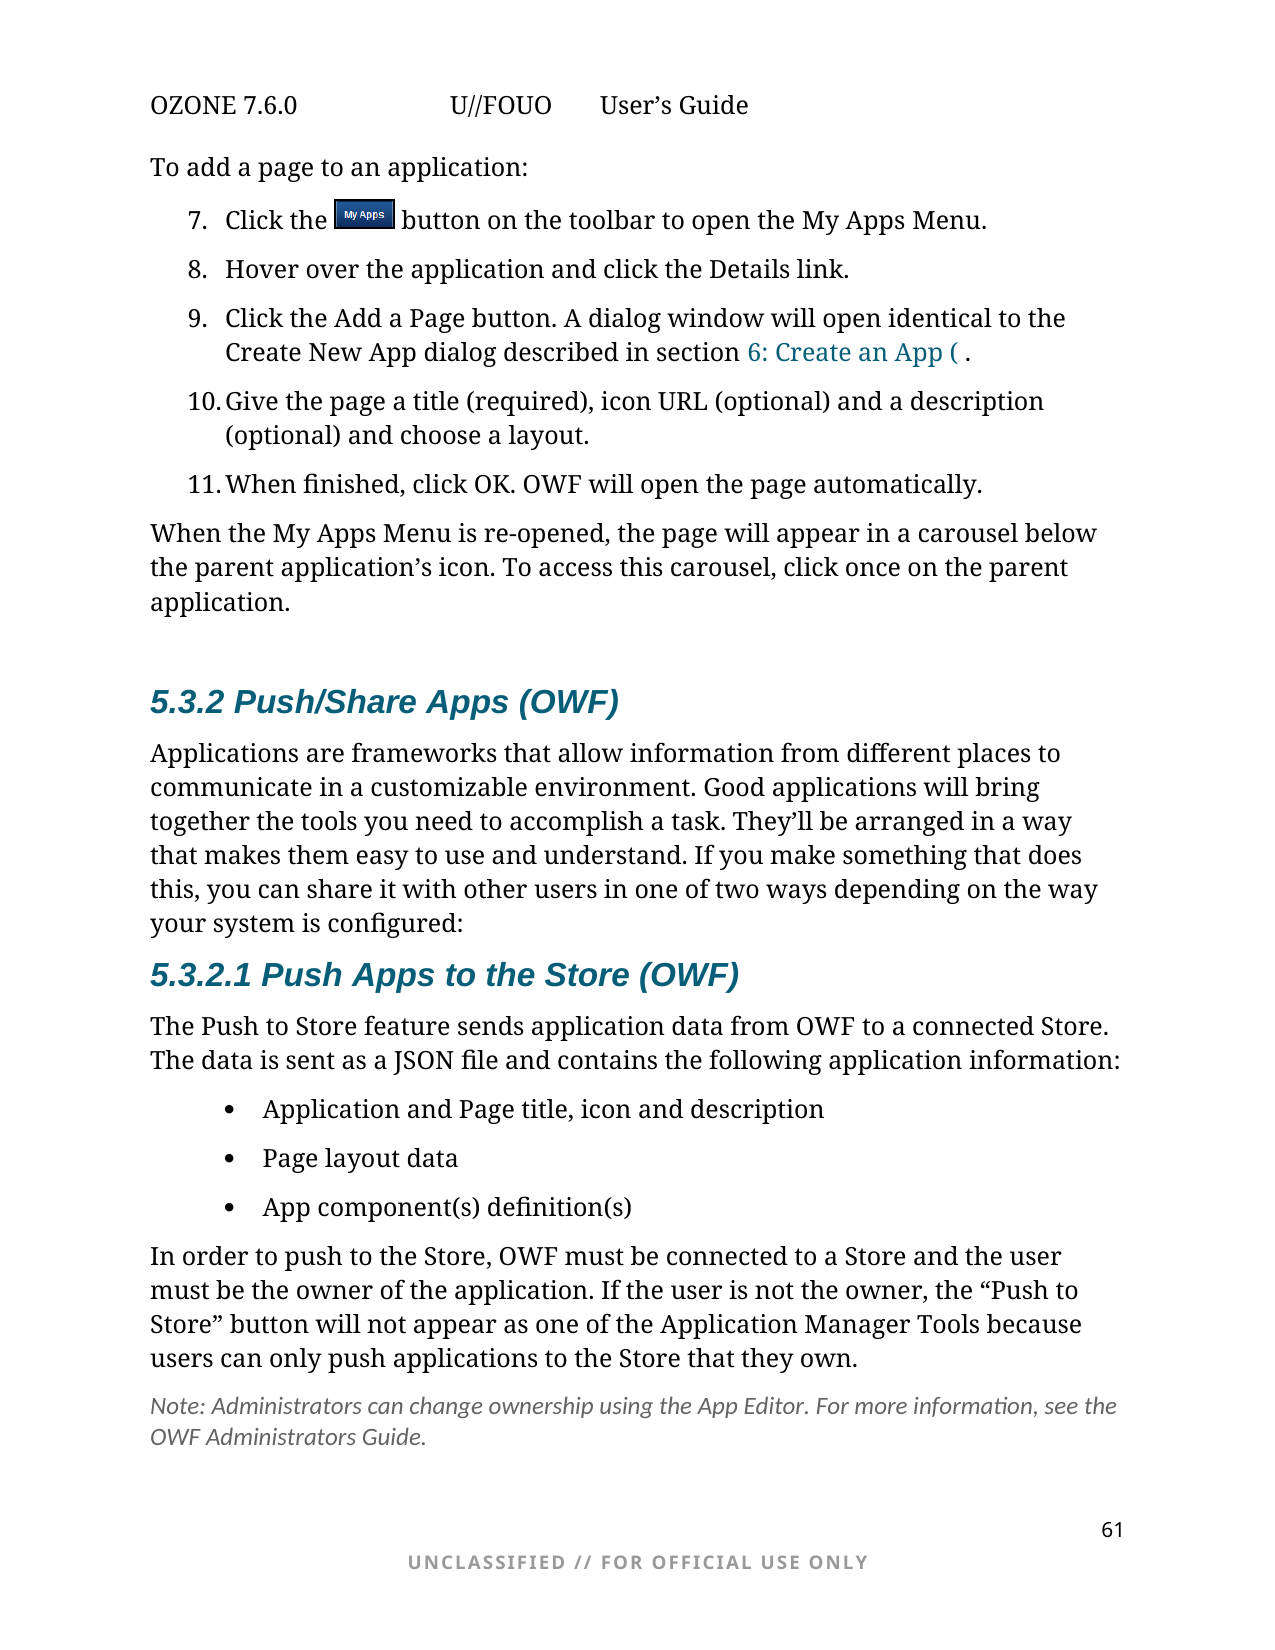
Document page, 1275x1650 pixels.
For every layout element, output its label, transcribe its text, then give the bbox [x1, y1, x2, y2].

list Give the page a title (required), icon URL (optional) and a description (optional) and choose a layout. [187, 384, 1125, 452]
subtitle Push/Share Apps (OWF) [150, 682, 1125, 721]
list Click the button on the toolbar to open the My Apps Menu. [187, 199, 1125, 237]
list App component(s) definition(s) [225, 1190, 1125, 1224]
list Hover over the application and click the Details link. [187, 252, 1125, 286]
subtitle Push Apps to the Store (OWF) [150, 955, 1125, 993]
text Note: Administrators can change ownership using the App Editor. For more information, see the OWF Administrators Guide. [150, 1390, 1125, 1451]
list When finished, click OK. OWF will open the page automatically. [187, 467, 1125, 501]
text Applications are frameworks that allow information from different places to communicate in a customizable environment. Good applications will bring together the tools you need to accomplish a task. They’ll be arranged in a way that makes them easy to use and understand. If you make something that does this, you can share it with other users in one of two ways depending on the way your system is configured: [150, 736, 1125, 940]
picture [336, 201, 393, 227]
text The Push to Store feature sends application data from OWF to a connected Store. The data is sent as a JSON file and contains the following application information: [150, 1008, 1125, 1077]
list Application and Page title, icon and description [225, 1092, 1125, 1126]
list Click the Add a Page button. A dialog window will open identical to the Create New App dialog described in section 6: Create an App ( . [187, 301, 1125, 369]
text To add a page to an application: [150, 150, 1125, 184]
text When the My Apps Menu is re-opened, the page will appear in a carousel below the parent application’s icon. To access this carousel, click once on the parent application. [150, 516, 1125, 618]
list Page layout data [225, 1141, 1125, 1175]
text In order to push to the Store, OWF must be connected to a Store and the user must be the owner of the application. If the user is not the owner, the “Push to Store” button will not appear as one of the Application Manager Tools because users can only push applications to the Store that they own. [150, 1239, 1125, 1375]
